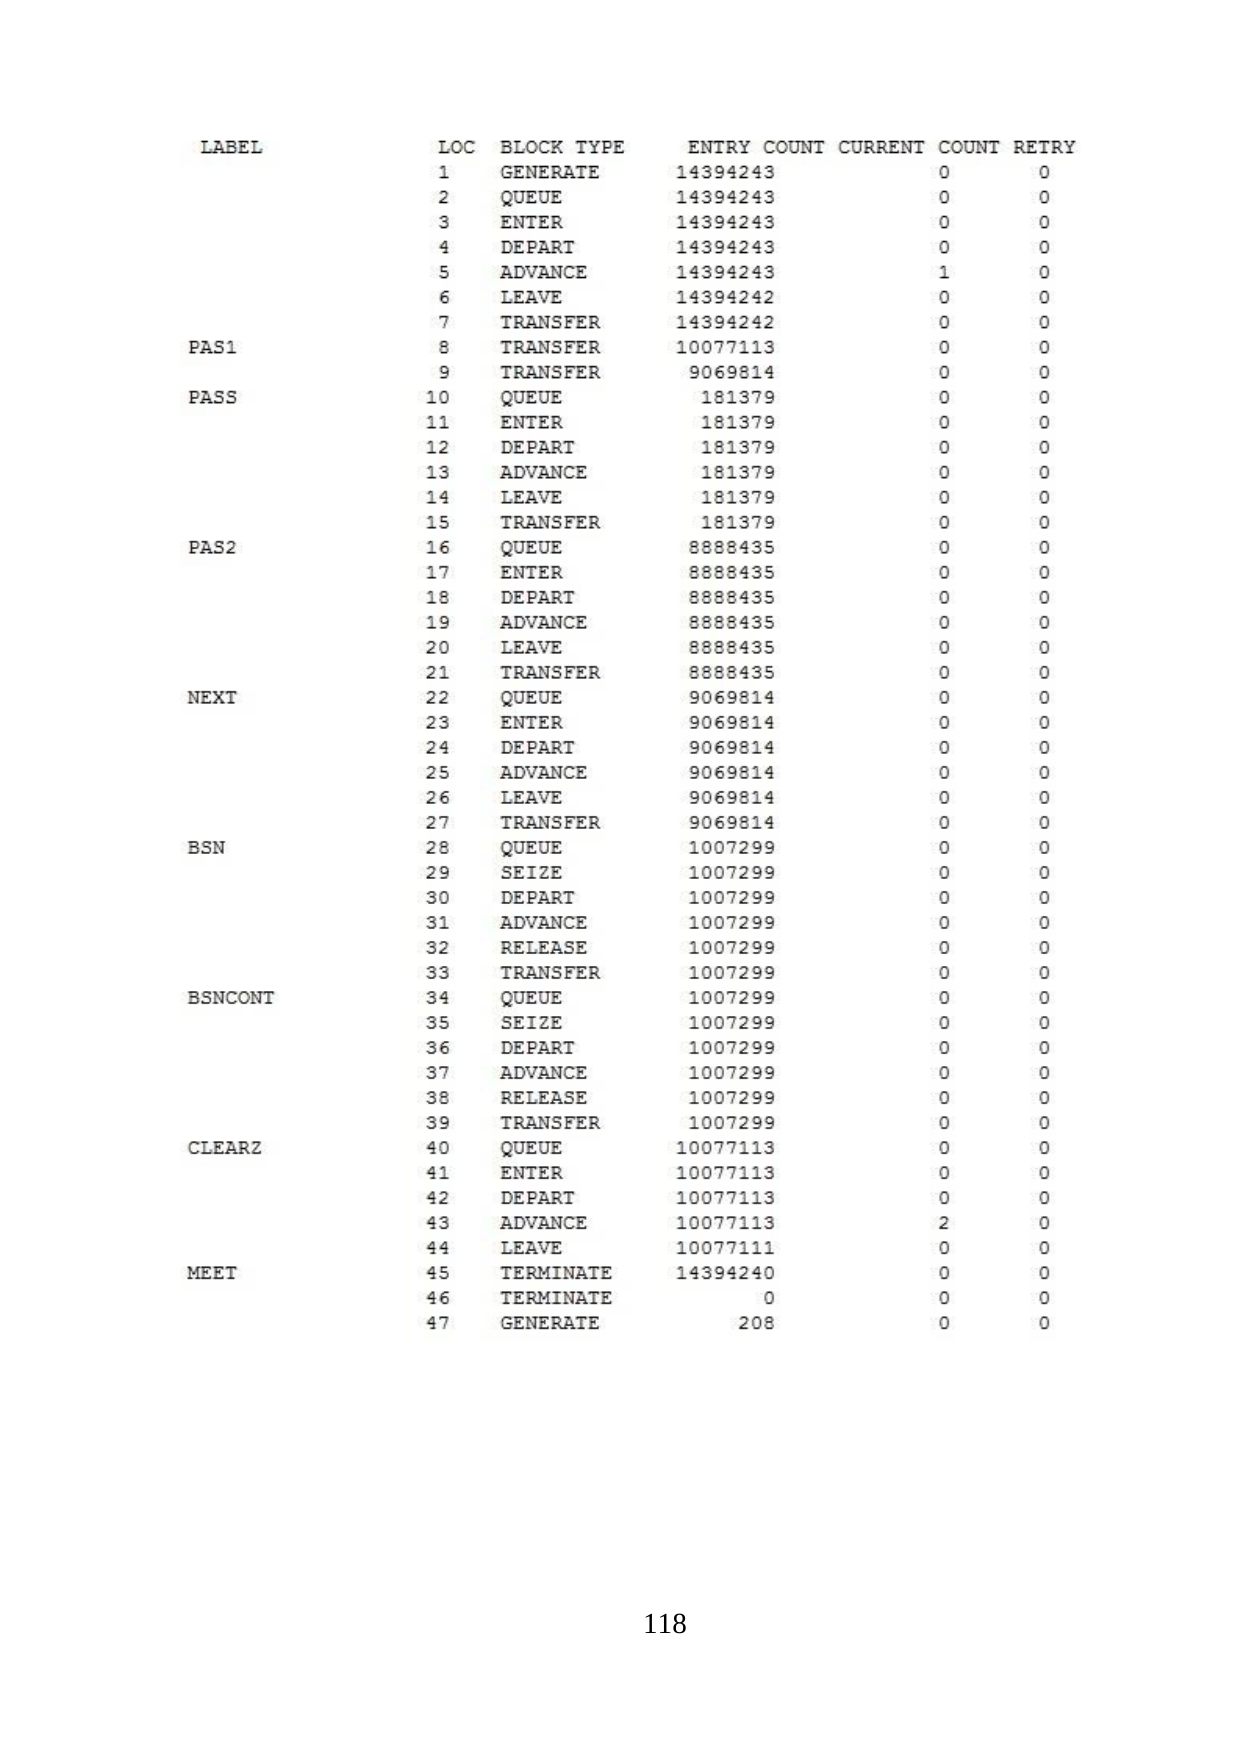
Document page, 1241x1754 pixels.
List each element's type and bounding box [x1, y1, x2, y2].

picture [180, 116, 1104, 1359]
